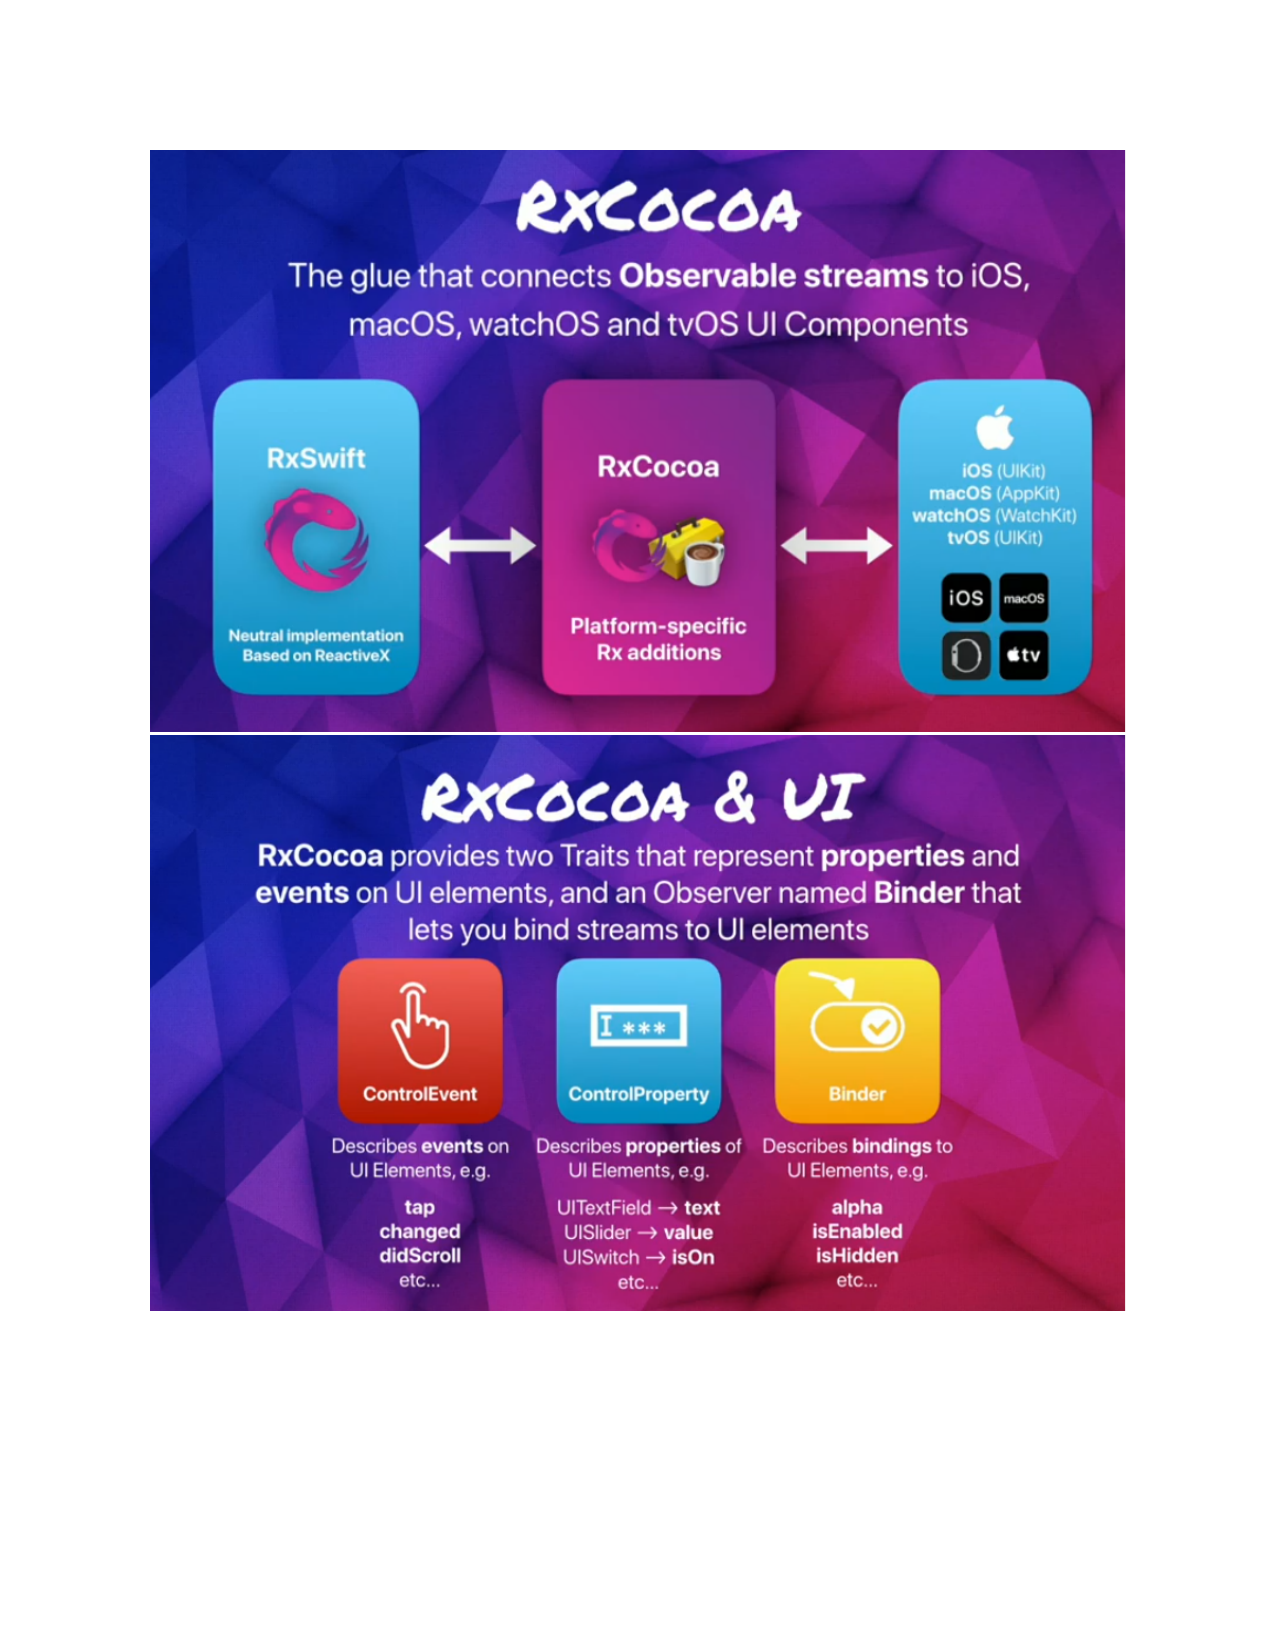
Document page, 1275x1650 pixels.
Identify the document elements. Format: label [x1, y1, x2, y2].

picture [150, 735, 1125, 1311]
picture [150, 150, 1125, 732]
